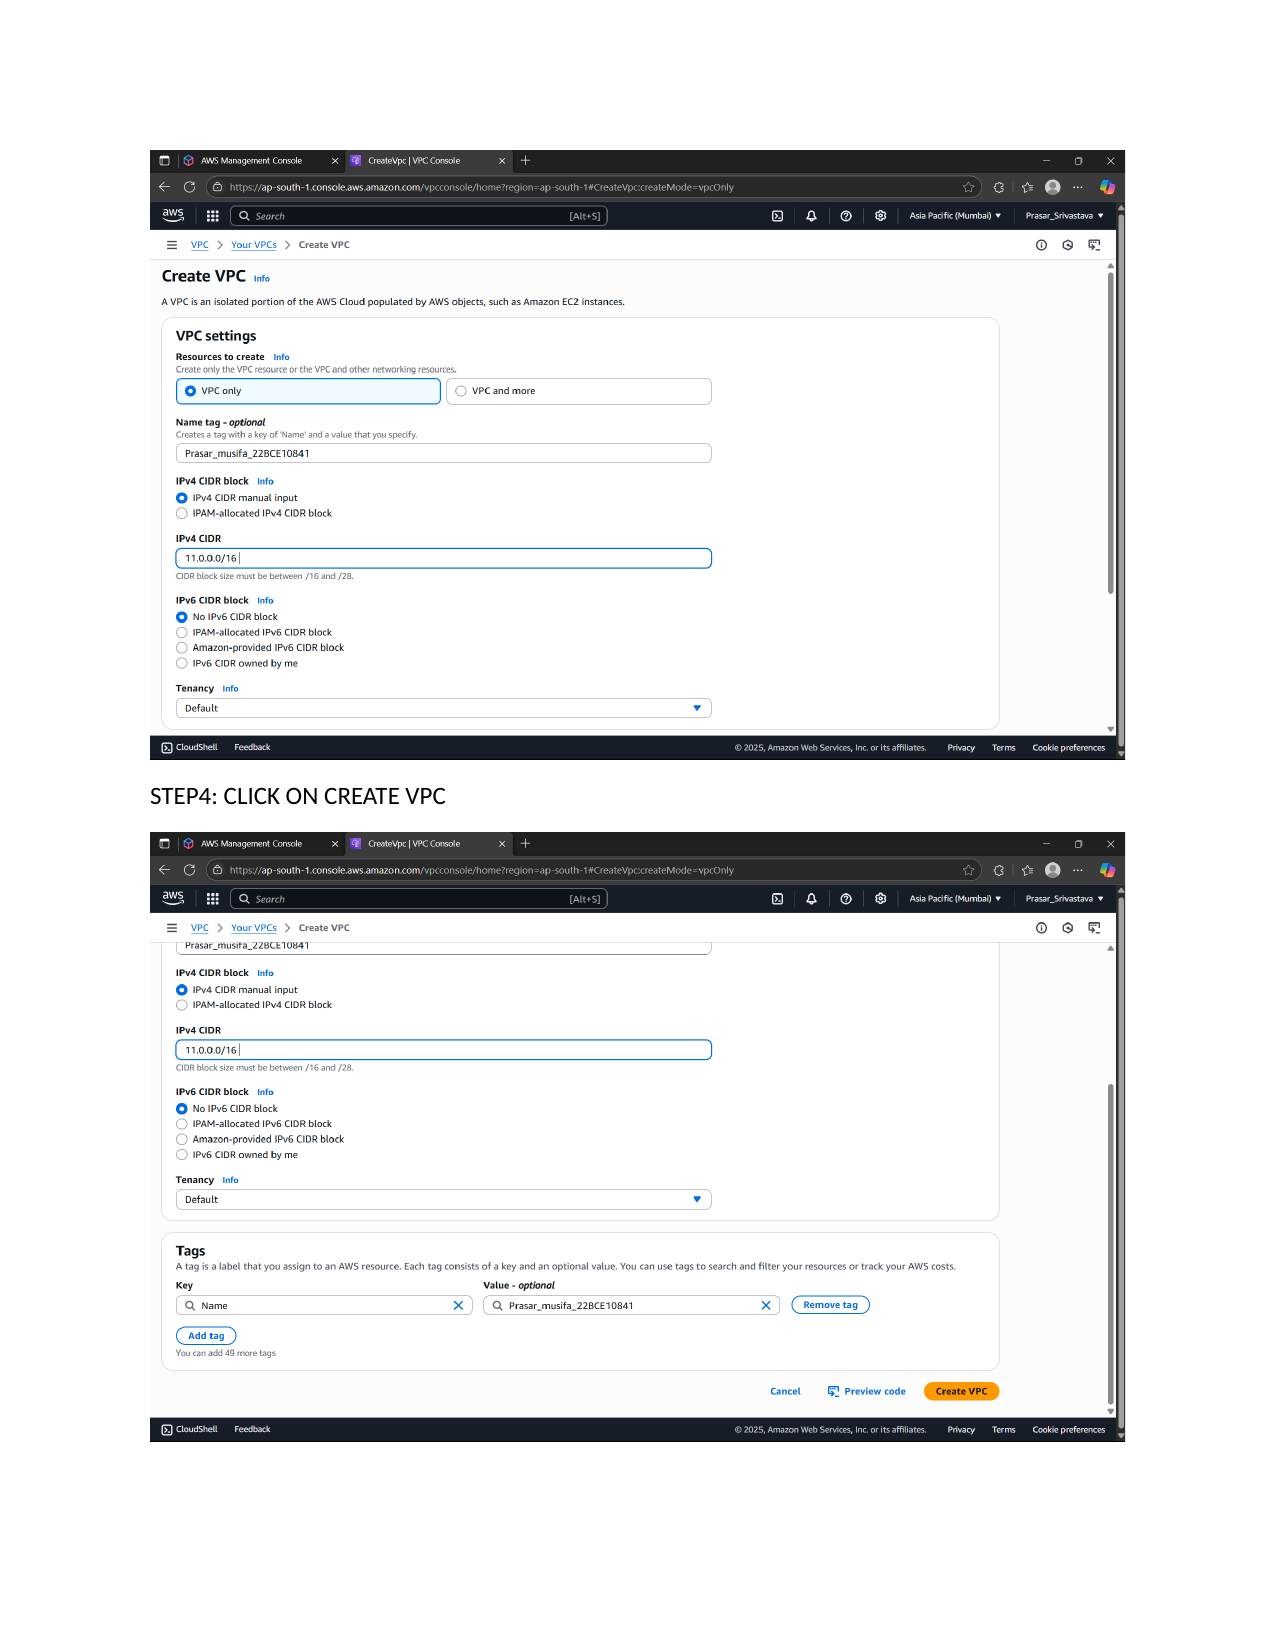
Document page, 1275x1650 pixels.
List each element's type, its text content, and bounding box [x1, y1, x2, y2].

picture [150, 832, 1125, 1442]
picture [150, 150, 1125, 760]
text STEP4: CLICK ON CREATE VPC [150, 781, 1125, 811]
